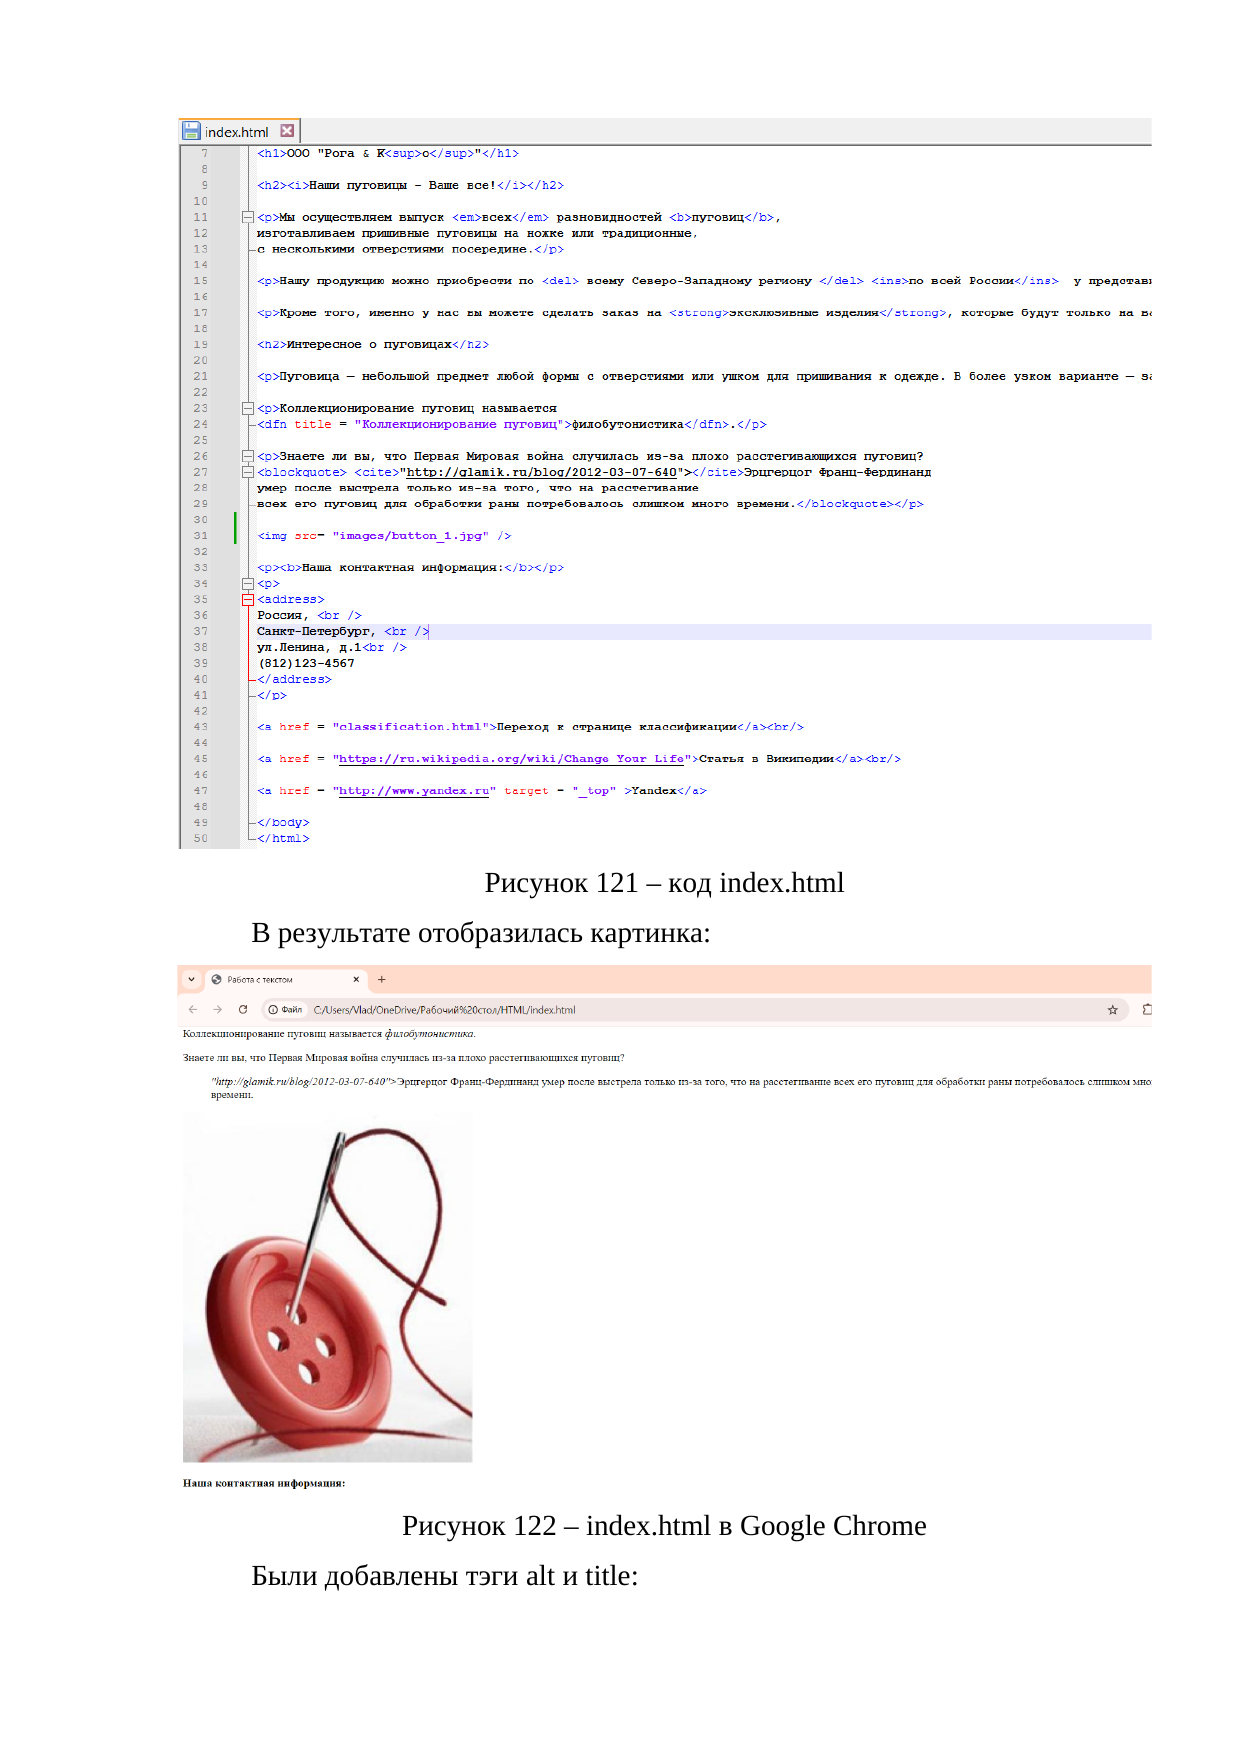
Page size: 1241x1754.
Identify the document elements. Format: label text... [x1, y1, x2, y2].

text Рисунок 122 – index.html в Google Chrome [177, 1508, 1152, 1541]
picture [177, 118, 1152, 849]
text В результате отобразилась картинка: [177, 915, 1152, 949]
text Были добавлены тэги alt и title: [177, 1558, 1152, 1592]
picture [177, 965, 1152, 1492]
text Рисунок 121 – код index.html [177, 865, 1152, 898]
